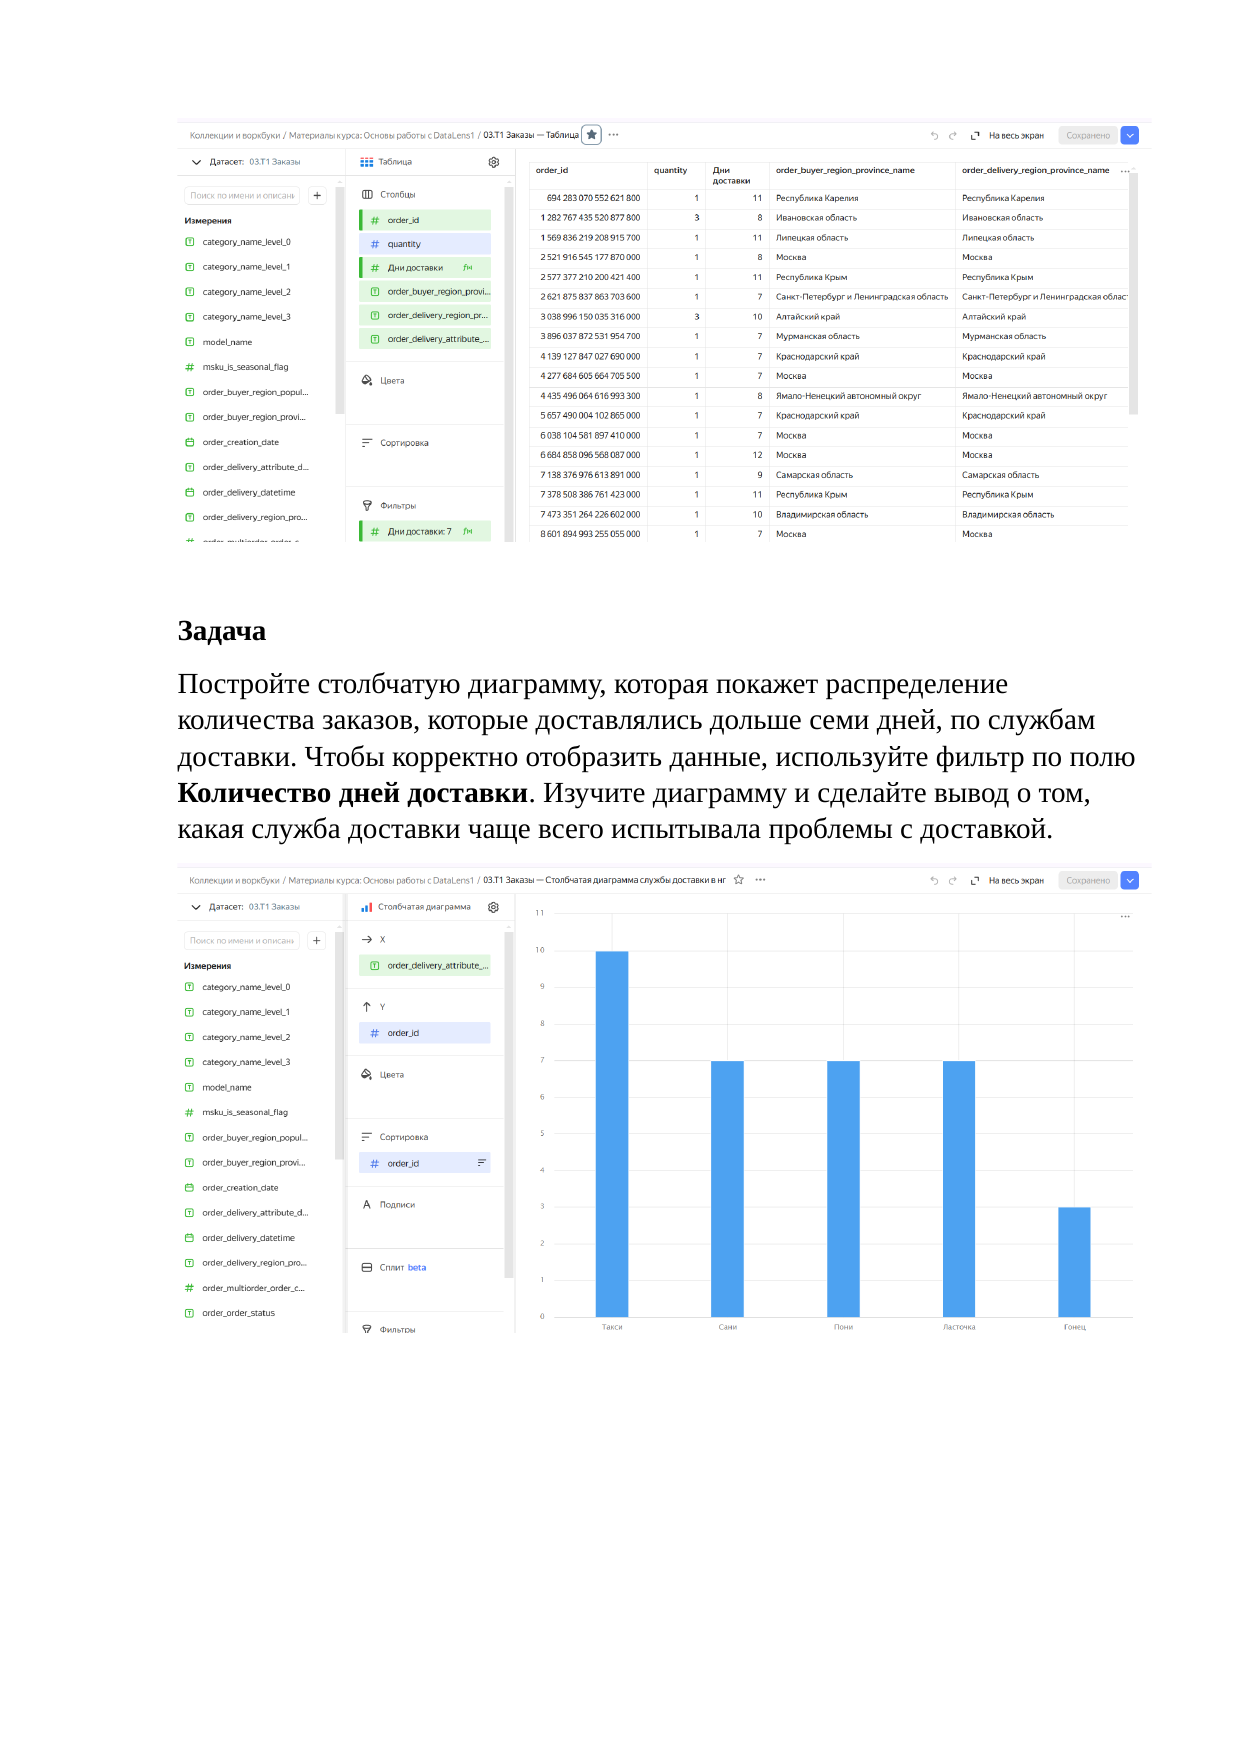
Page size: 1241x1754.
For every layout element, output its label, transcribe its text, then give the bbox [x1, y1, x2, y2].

picture [177, 118, 1152, 542]
picture [177, 863, 1152, 1333]
text Задача [177, 613, 1152, 647]
text Постройте столбчатую диаграмму, которая покажет распределение количества заказов, которые доставлялись дольше семи дней, по службам доставки. Чтобы корректно отобразить данные, используйте фильтр по полю Количество дней доставки. Изучите диаграмму и сделайте вывод о том, какая служба доставки чаще всего испытывала проблемы с доставкой. [177, 666, 1152, 844]
